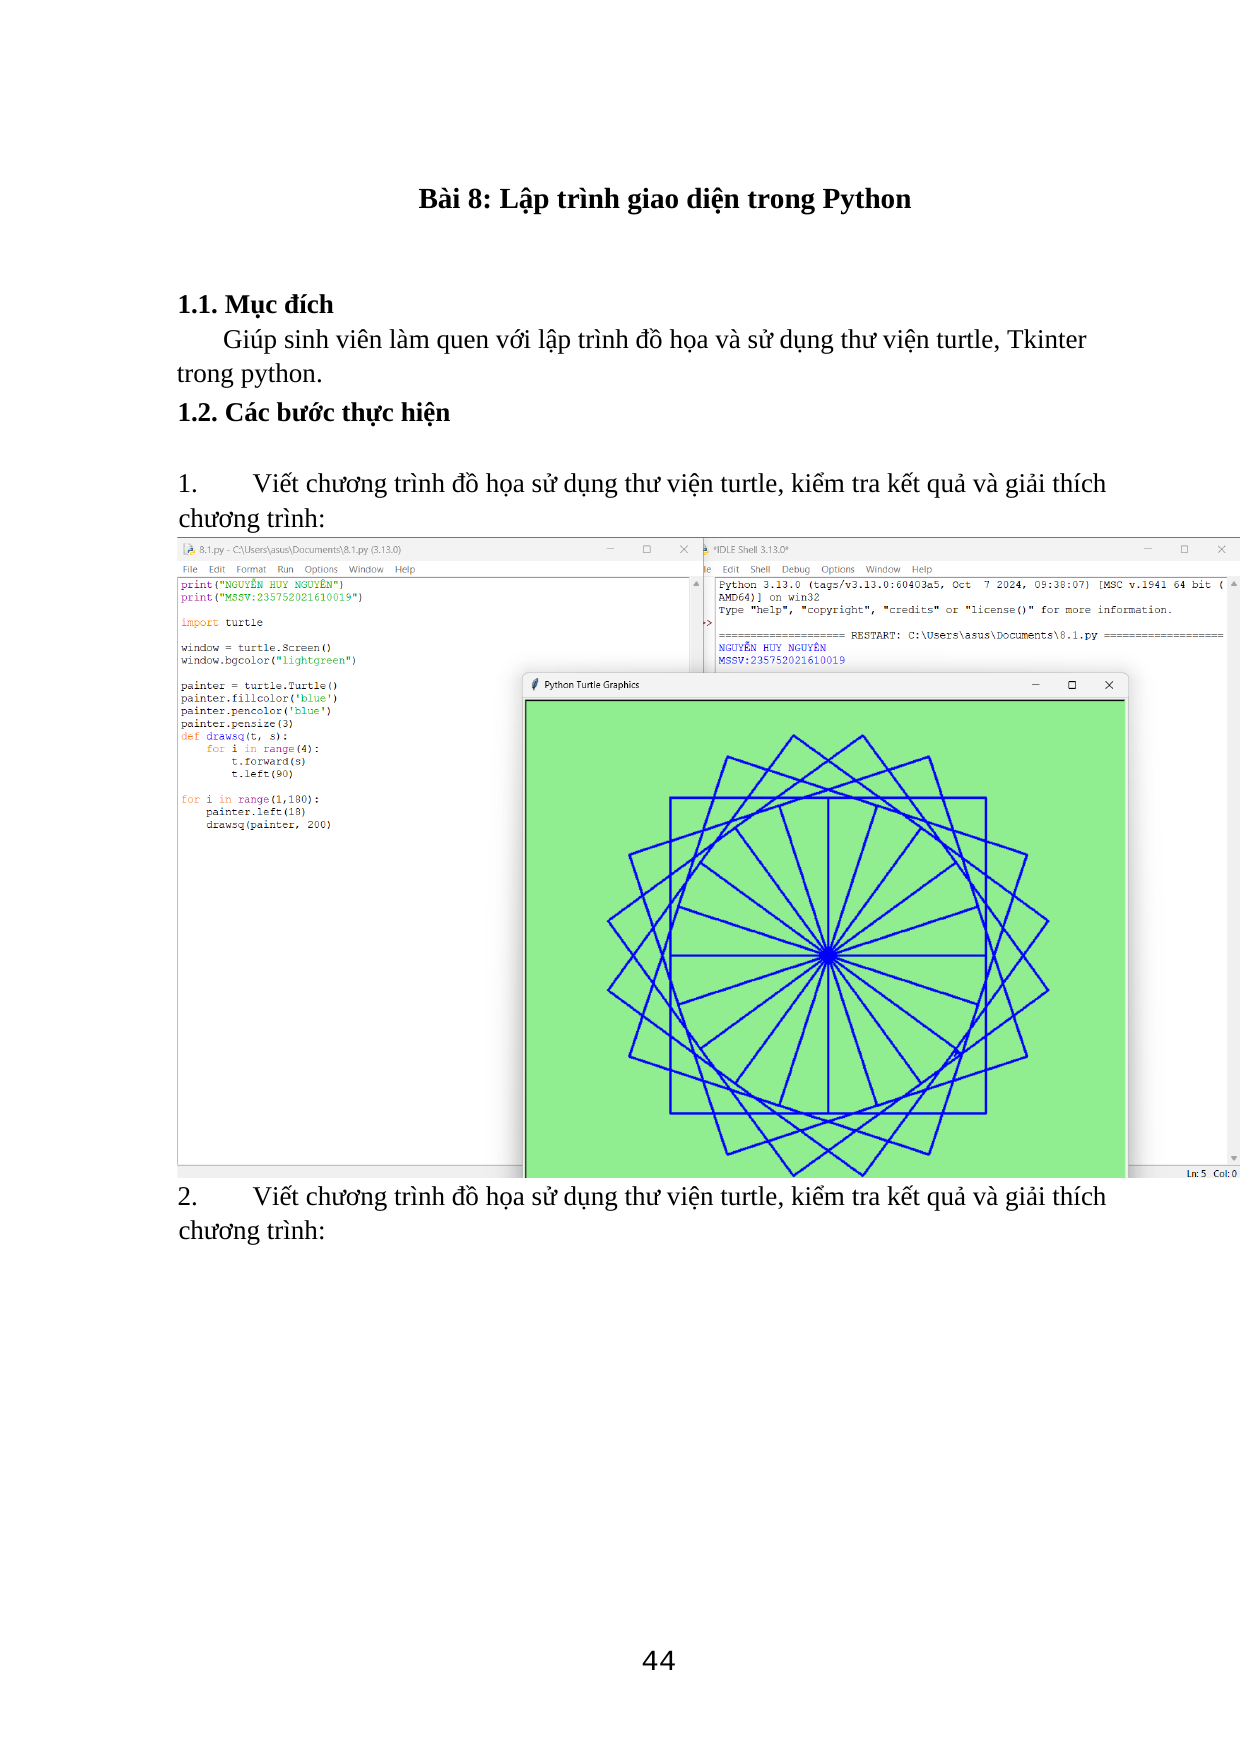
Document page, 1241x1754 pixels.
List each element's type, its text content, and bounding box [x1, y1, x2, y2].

picture [177, 537, 1240, 1178]
list Viết chương trình đồ họa sử dụng thư viện turtle, kiểm tra kết quả và giải thích chương trình: [177, 1180, 1124, 1246]
text Giúp sinh viên làm quen với lập trình đồ họa và sử dụng thư viện turtle, Tkinter trong python. [176, 323, 1124, 392]
subtitle 1.1. Mục đích [177, 288, 1127, 319]
subtitle Bài 8: Lập trình giao diện trong Python [177, 182, 1153, 215]
list Viết chương trình đồ họa sử dụng thư viện turtle, kiểm tra kết quả và giải thích chương trình: [177, 467, 1124, 533]
subtitle 1.2. Các bước thực hiện [177, 397, 1127, 428]
